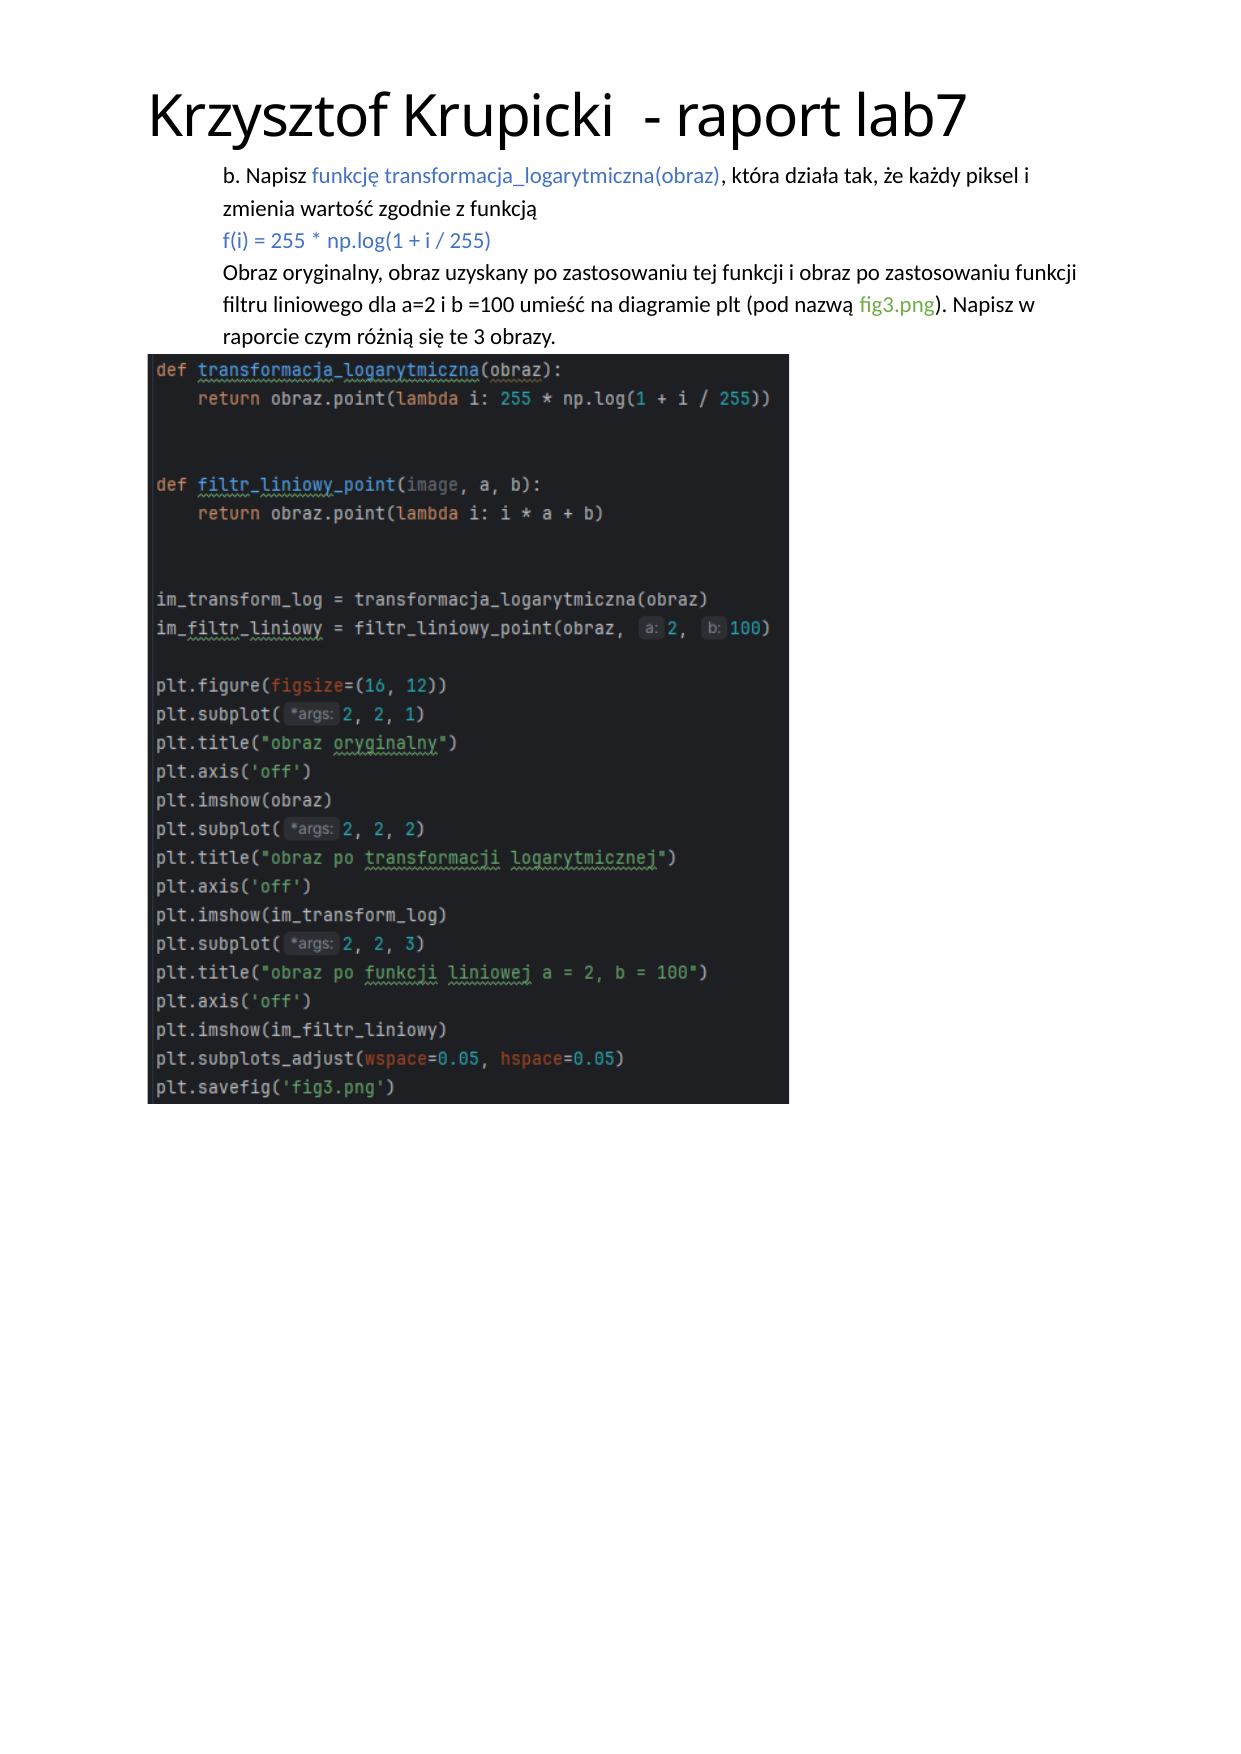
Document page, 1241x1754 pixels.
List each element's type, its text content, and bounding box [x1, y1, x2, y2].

list b. Napisz funkcję transformacja_logarytmiczna(obraz), która działa tak, że każdy piksel i zmienia wartość zgodnie z funkcją [223, 162, 1093, 222]
list f(i) = 255 * np.log(1 + i / 255) [223, 226, 1093, 254]
list Obraz oryginalny, obraz uzyskany po zastosowaniu tej funkcji i obraz po zastosowaniu funkcji filtru liniowego dla a=2 i b =100 umieść na diagramie plt (pod nazwą fig3.png). Napisz w raporcie czym różnią się te 3 obrazy. [223, 258, 1093, 351]
picture [147, 354, 790, 1104]
